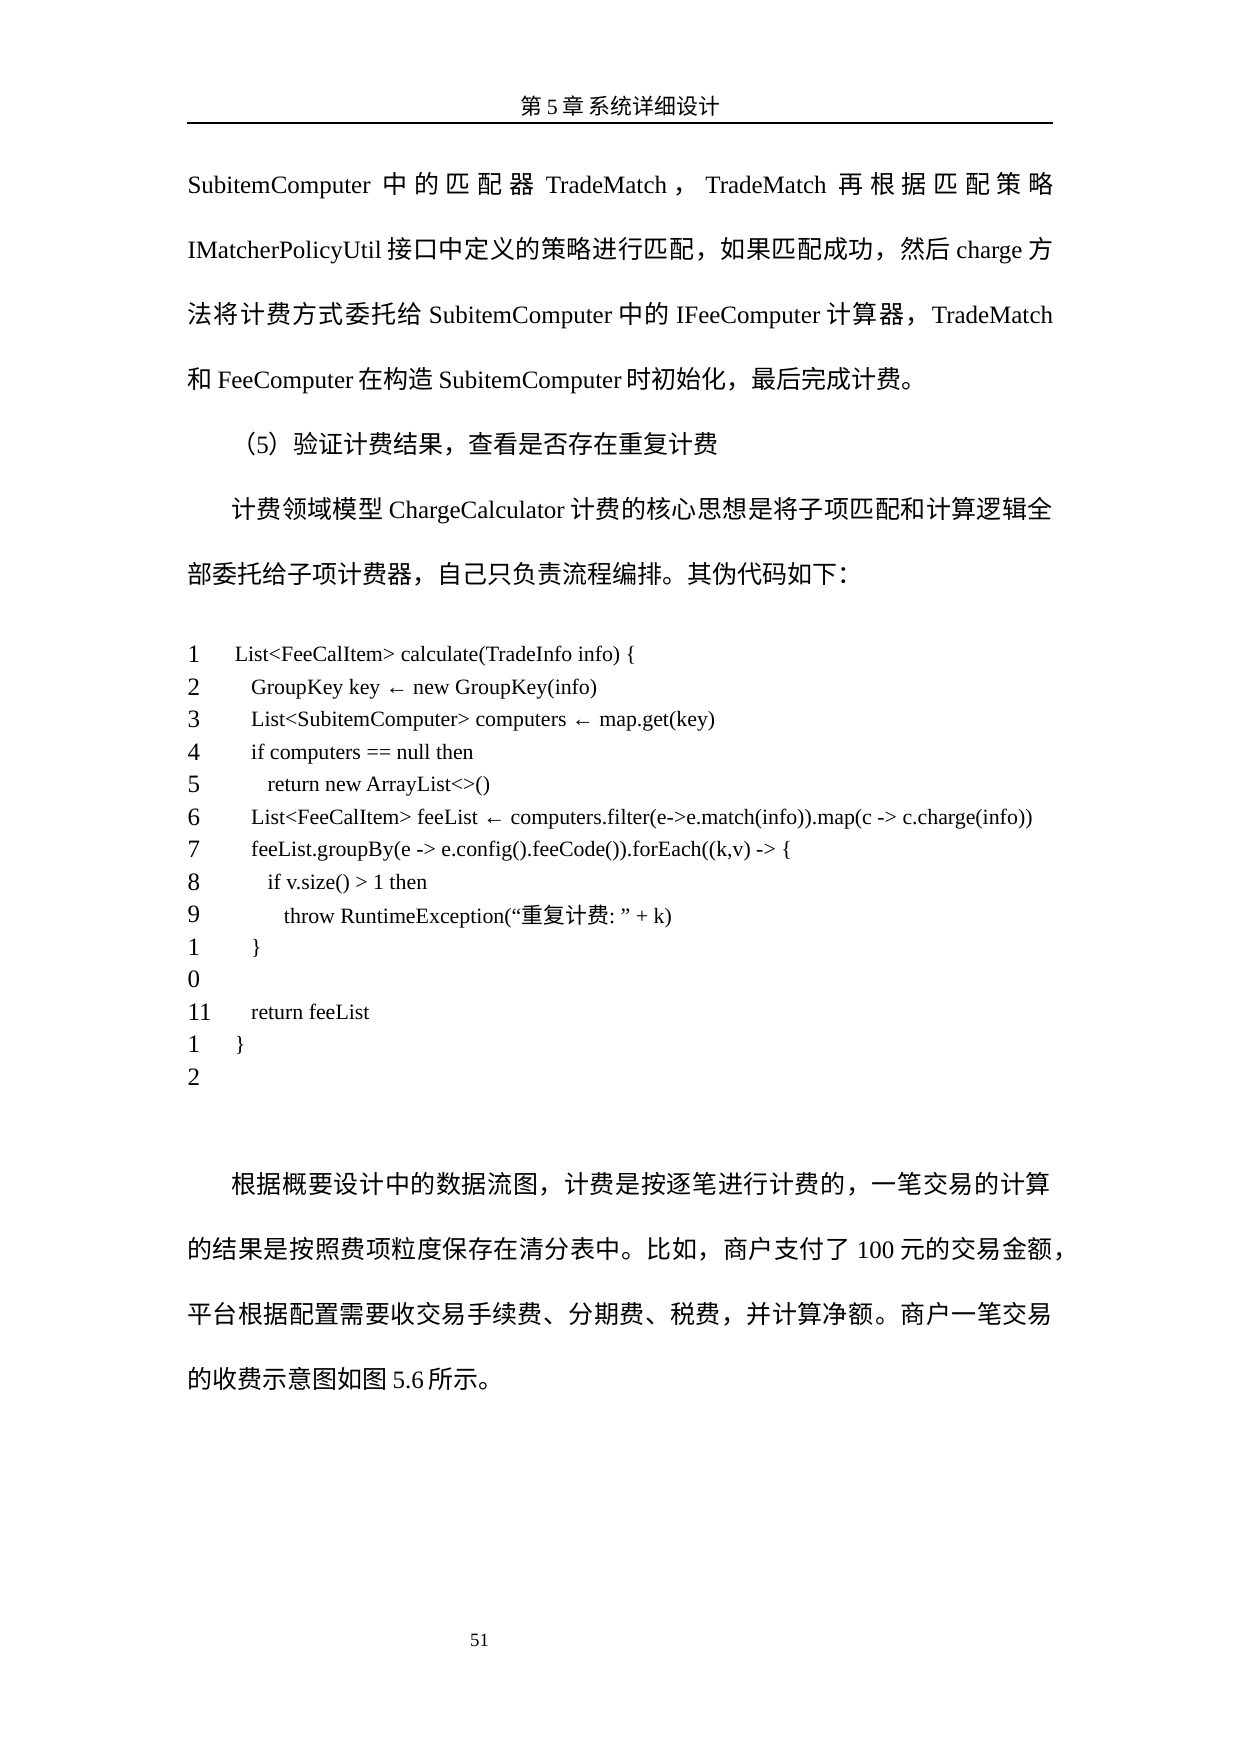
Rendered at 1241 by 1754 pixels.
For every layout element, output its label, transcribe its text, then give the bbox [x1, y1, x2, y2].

table_cell 9 [176, 898, 223, 930]
list 验证计费结果，查看是否存在重复计费 [187, 410, 1053, 475]
table_cell 7 [176, 833, 223, 865]
text 根据概要设计中的数据流图，计费是按逐笔进行计费的，一笔交易的计算的结果是按照费项粒度保存在清分表中。比如，商户支付了100元的交易金额，平台根据配置需要收交易手续费、分期费、税费，并计算净额。商户一笔交易的收费示意图如图5.6所示。 [187, 1150, 1053, 1410]
table_cell 12 [176, 1028, 223, 1092]
table_cell 5 [176, 768, 223, 800]
table_cell 8 [176, 865, 223, 897]
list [187, 150, 1053, 410]
table_cell if computers == null then [223, 735, 1147, 767]
table_cell 3 [176, 703, 223, 735]
table_cell return feeList [223, 995, 1147, 1027]
table_cell } [223, 930, 1147, 995]
table_header 1 [176, 638, 223, 670]
table_cell throw RuntimeException(“重复计费: ” + k) [223, 898, 1147, 930]
table_header List<FeeCalItem> calculate(TradeInfo info) { [223, 638, 1147, 670]
table_cell return new ArrayList<>() [223, 768, 1147, 800]
table_cell 6 [176, 800, 223, 832]
table_cell 10 [176, 930, 223, 995]
table_cell 2 [176, 670, 223, 702]
table_cell if v.size() > 1 then [223, 865, 1147, 897]
table_cell } [223, 1028, 1147, 1092]
table_cell GroupKey key ← new GroupKey(info) [223, 670, 1147, 702]
table_cell feeList.groupBy(e -> e.config().feeCode()).forEach((k,v) -> { [223, 833, 1147, 865]
table_cell List<SubitemComputer> computers ← map.get(key) [223, 703, 1147, 735]
table_cell 11 [176, 995, 223, 1027]
table_cell List<FeeCalItem> feeList ← computers.filter(e->e.match(info)).map(c -> c.charge(info)) [223, 800, 1147, 832]
table_cell 4 [176, 735, 223, 767]
list 计费领域模型ChargeCalculator计费的核心思想是将子项匹配和计算逻辑全部委托给子项计费器，自己只负责流程编排。其伪代码如下： [187, 475, 1053, 605]
